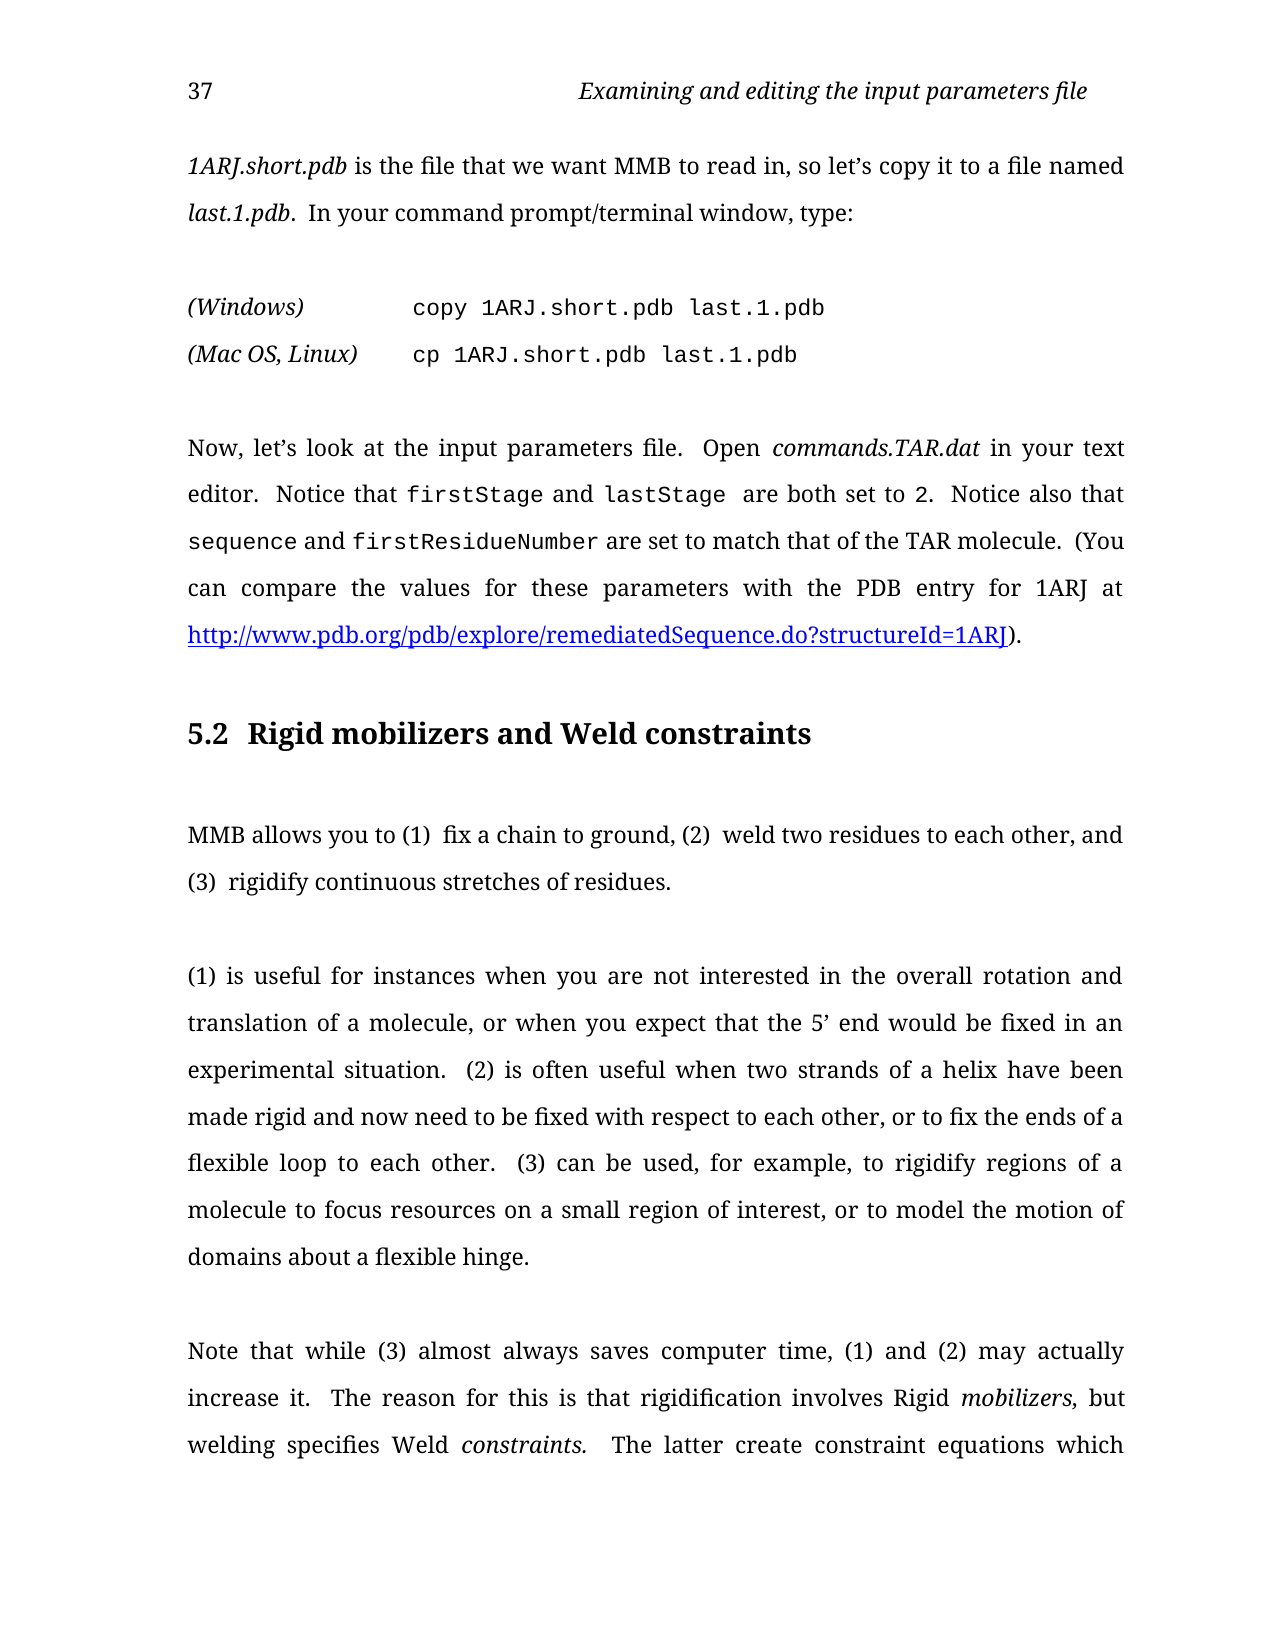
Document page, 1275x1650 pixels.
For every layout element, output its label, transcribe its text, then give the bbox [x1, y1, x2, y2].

text (1) is useful for instances when you are not interested in the overall rotation and translation of a molecule, or when you expect that the 5’ end would be fixed in an experimental situation. (2) is often useful when two strands of a helix have been made rigid and now need to be fixed with respect to each other, or to fix the ends of a flexible loop to each other. (3) can be used, for example, to rigidify regions of a molecule to focus resources on a small region of interest, or to model the motion of domains about a flexible hinge. [187, 960, 1125, 1272]
text 1ARJ.short.pdb is the file that we want MMB to read in, so let’s copy it to a file named last.1.pdb. In your command prompt/terminal window, type: [187, 150, 1125, 228]
text (Mac OS, Linux) cp 1ARJ.short.pdb last.1.pdb [187, 338, 1125, 369]
text MMB allows you to (1) fix a chain to ground, (2) weld two residues to each other, and (3) rigidify continuous stretches of residues. [187, 819, 1125, 897]
text Now, let’s look at the input parameters file. Open commands.TAR.dat in your text editor. Notice that firstStage and lastStage are both set to 2. Notice also that sequence and firstResidueNumber are set to match that of the TAR molecule. (You can compare the values for these parameters with the PDB entry for 1ARJ at http://www.pdb.org/pdb/explore/remediatedSequence.do?structureId=1ARJ). [187, 431, 1125, 650]
text (Windows) copy 1ARJ.short.pdb last.1.pdb [187, 291, 1125, 322]
subtitle Rigid mobilizers and Weld constraints [187, 713, 1125, 753]
